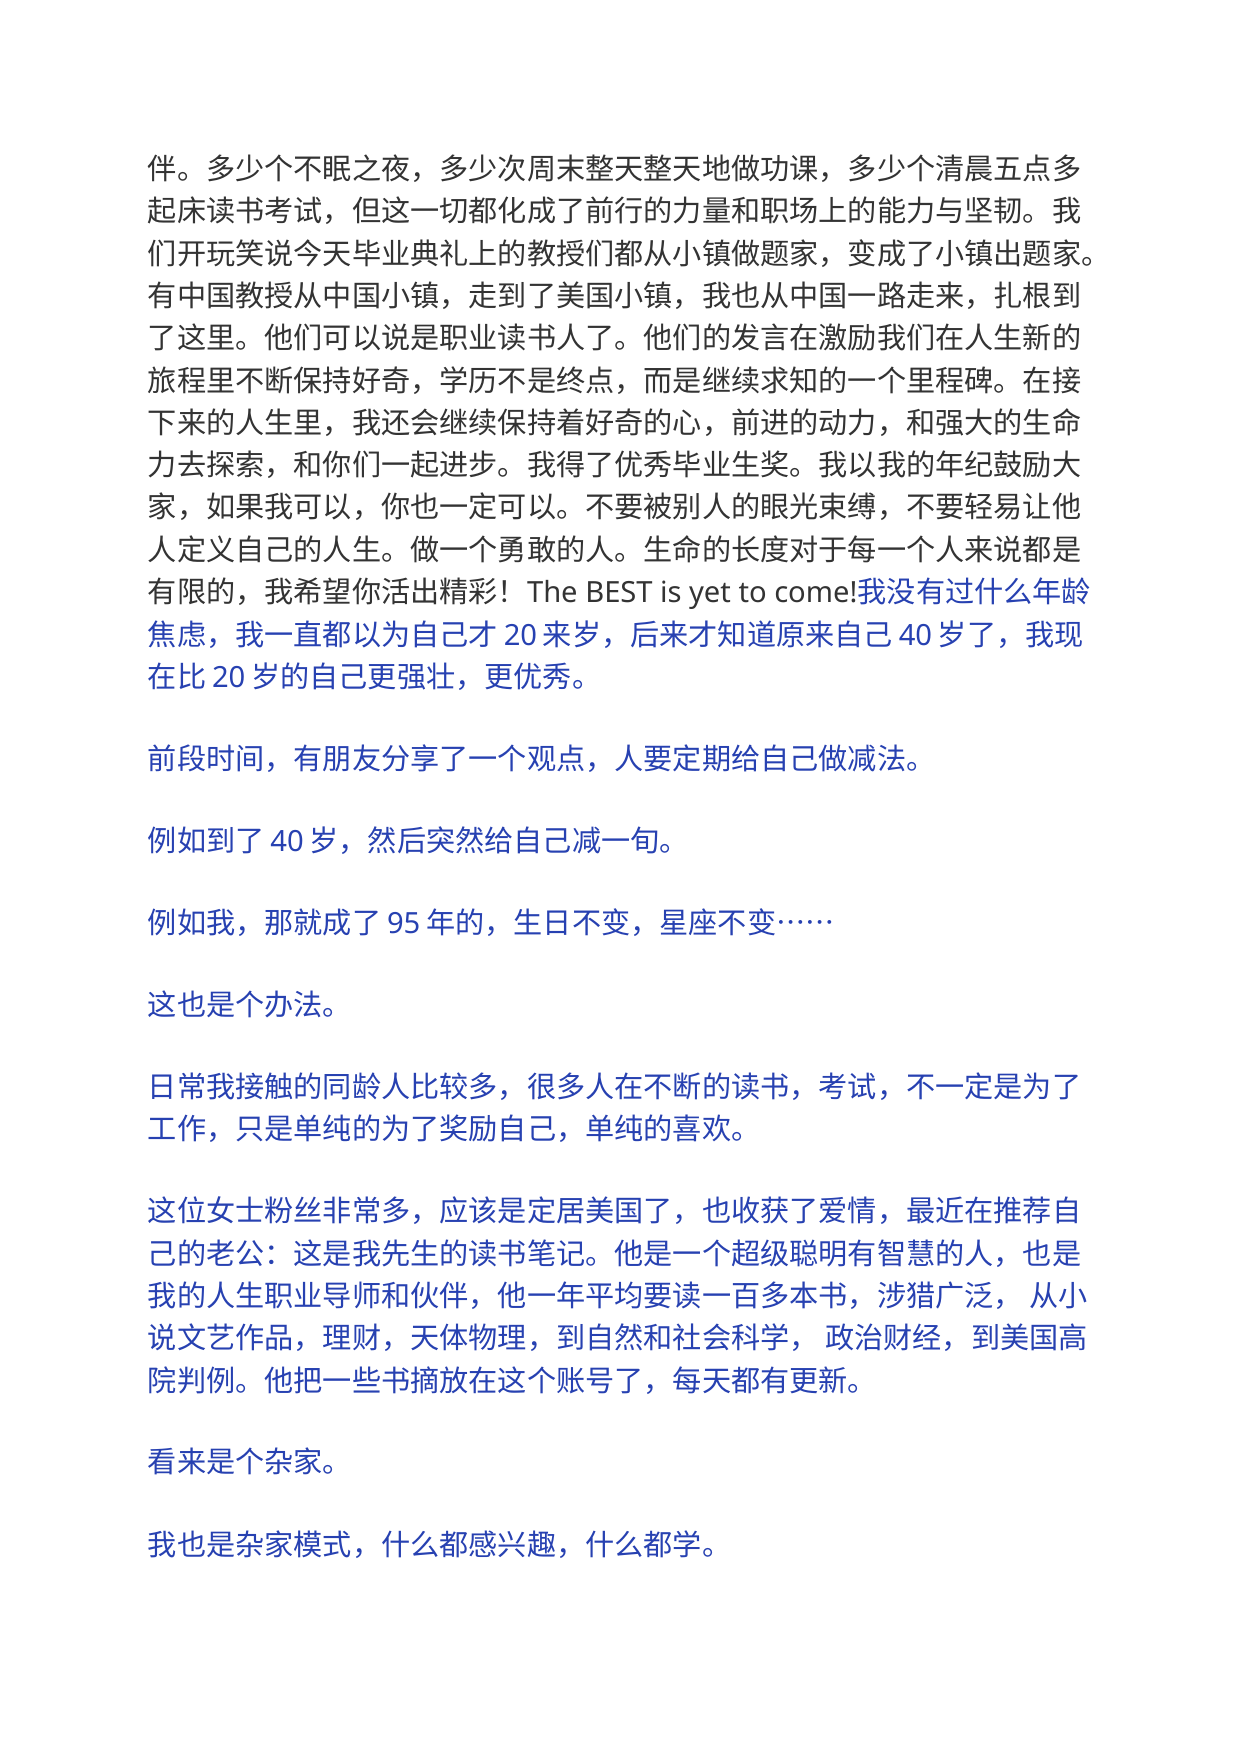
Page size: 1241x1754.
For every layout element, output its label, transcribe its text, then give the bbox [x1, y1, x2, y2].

text 例如到了40岁，然后突然给自己减一旬。 [148, 817, 1093, 860]
text 看来是个杂家。 [148, 1439, 1093, 1481]
text 这位女士粉丝非常多，应该是定居美国了，也收获了爱情，最近在推荐自己的老公：这是我先生的读书笔记。他是一个超级聪明有智慧的人，也是我的人生职业导师和伙伴，他一年平均要读一百多本书，涉猎广泛， 从小说文艺作品，理财，天体物理，到自然和社会科学， 政治财经，到美国高院判例。他把一些书摘放在这个账号了，每天都有更新。 [148, 1188, 1093, 1399]
text 日常我接触的同龄人比较多，很多人在不断的读书，考试，不一定是为了工作，只是单纯的为了奖励自己，单纯的喜欢。 [148, 1064, 1093, 1148]
text 例如我，那就成了95年的，生日不变，星座不变…… [148, 899, 1093, 942]
text 这也是个办法。 [148, 982, 1093, 1024]
text 我也是杂家模式，什么都感兴趣，什么都学。 [148, 1521, 1093, 1563]
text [148, 146, 1093, 696]
text 前段时间，有朋友分享了一个观点，人要定期给自己做减法。 [148, 736, 1093, 778]
